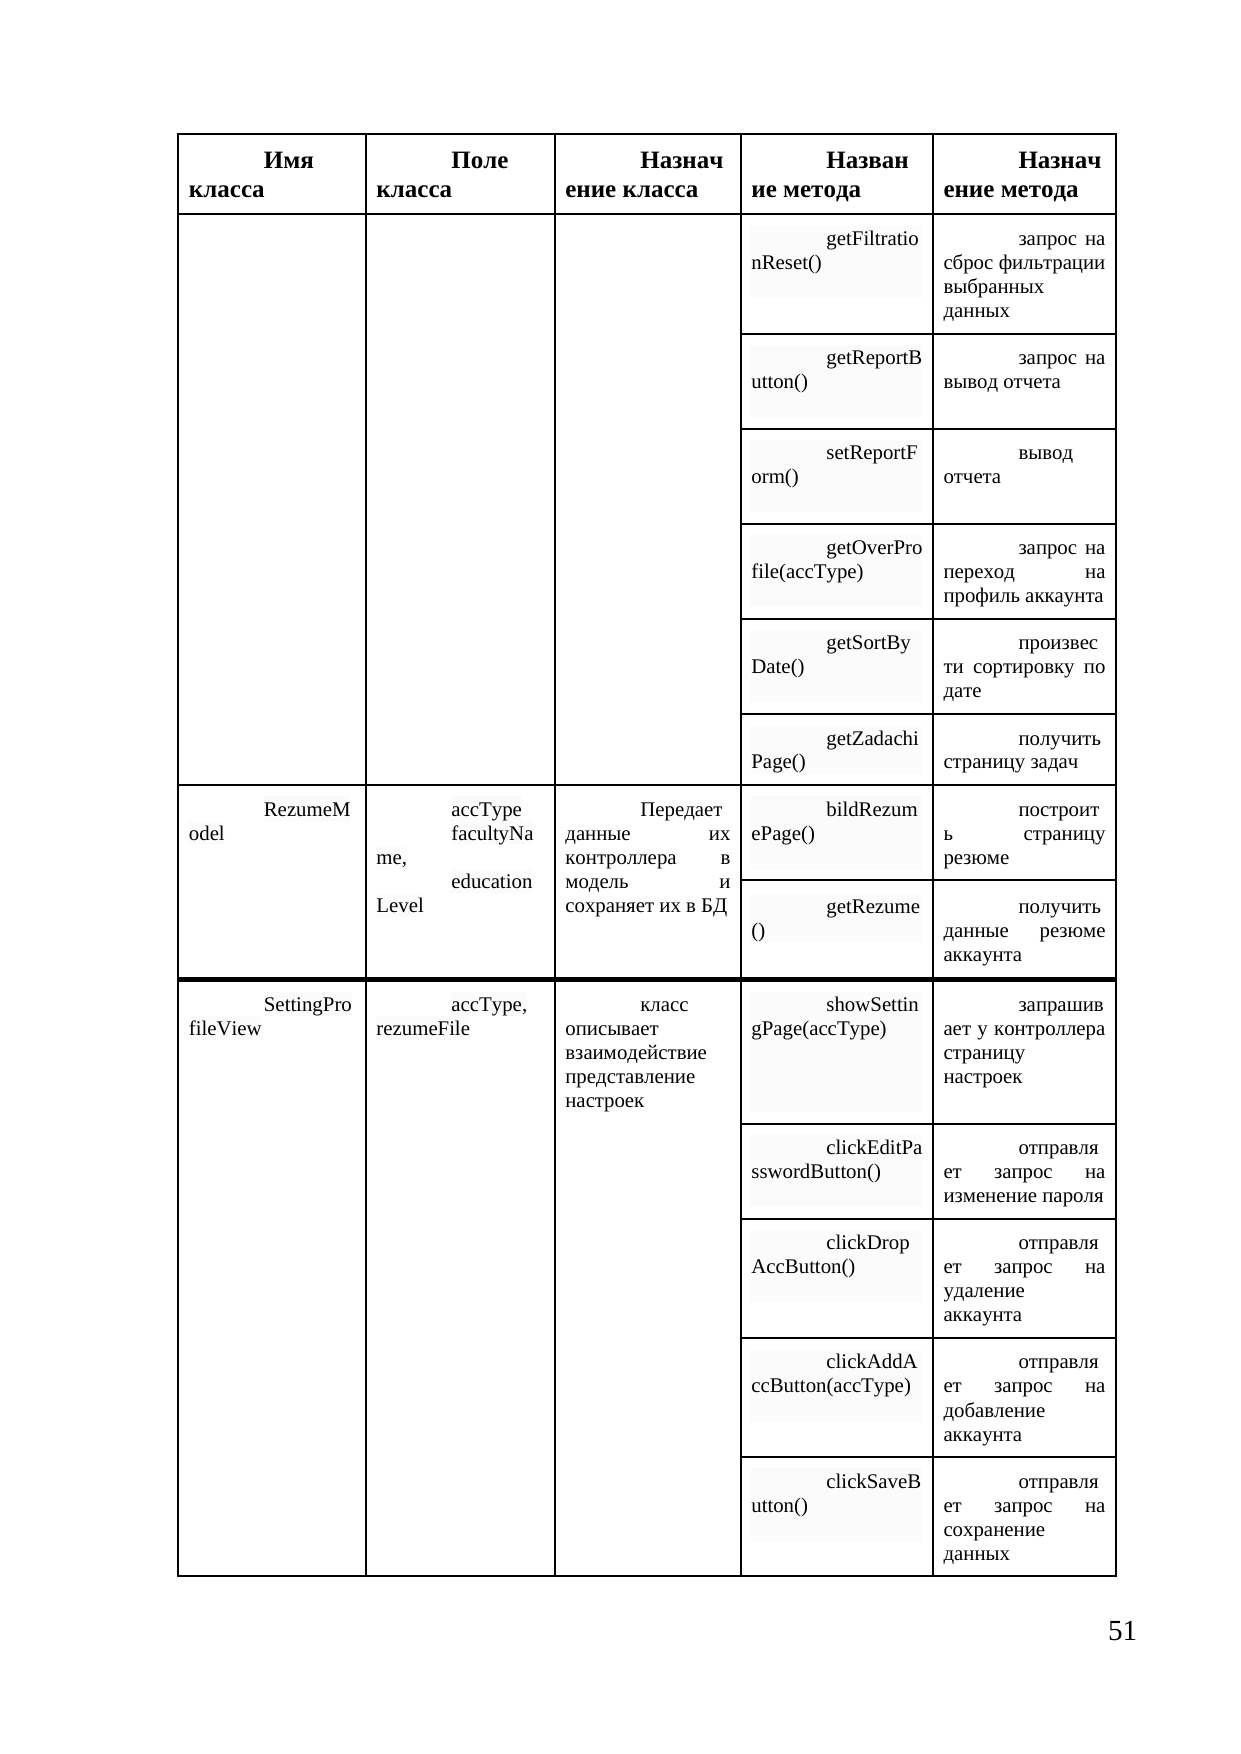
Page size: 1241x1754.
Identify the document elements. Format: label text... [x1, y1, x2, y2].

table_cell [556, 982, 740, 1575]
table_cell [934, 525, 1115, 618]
table_header Поле класса [367, 135, 554, 213]
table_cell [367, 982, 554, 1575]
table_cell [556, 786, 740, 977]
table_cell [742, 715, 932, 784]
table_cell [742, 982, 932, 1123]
table_header Название метода [742, 135, 932, 213]
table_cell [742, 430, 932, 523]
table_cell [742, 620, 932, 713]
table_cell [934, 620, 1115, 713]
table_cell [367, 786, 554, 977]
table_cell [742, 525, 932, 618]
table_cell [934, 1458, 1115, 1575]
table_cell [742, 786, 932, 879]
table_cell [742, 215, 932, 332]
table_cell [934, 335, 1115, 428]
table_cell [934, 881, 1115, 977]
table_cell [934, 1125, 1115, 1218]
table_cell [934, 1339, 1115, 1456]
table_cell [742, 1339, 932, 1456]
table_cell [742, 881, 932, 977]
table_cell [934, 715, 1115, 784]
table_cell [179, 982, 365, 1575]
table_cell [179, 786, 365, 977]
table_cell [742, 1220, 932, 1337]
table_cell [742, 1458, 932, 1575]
table_header Назначение класса [556, 135, 740, 213]
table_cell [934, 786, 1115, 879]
table_header Имя класса [179, 135, 365, 213]
table_header Назначение метода [934, 135, 1115, 213]
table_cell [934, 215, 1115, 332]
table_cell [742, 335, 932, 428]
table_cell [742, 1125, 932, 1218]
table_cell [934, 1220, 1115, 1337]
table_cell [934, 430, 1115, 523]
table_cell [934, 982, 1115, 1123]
